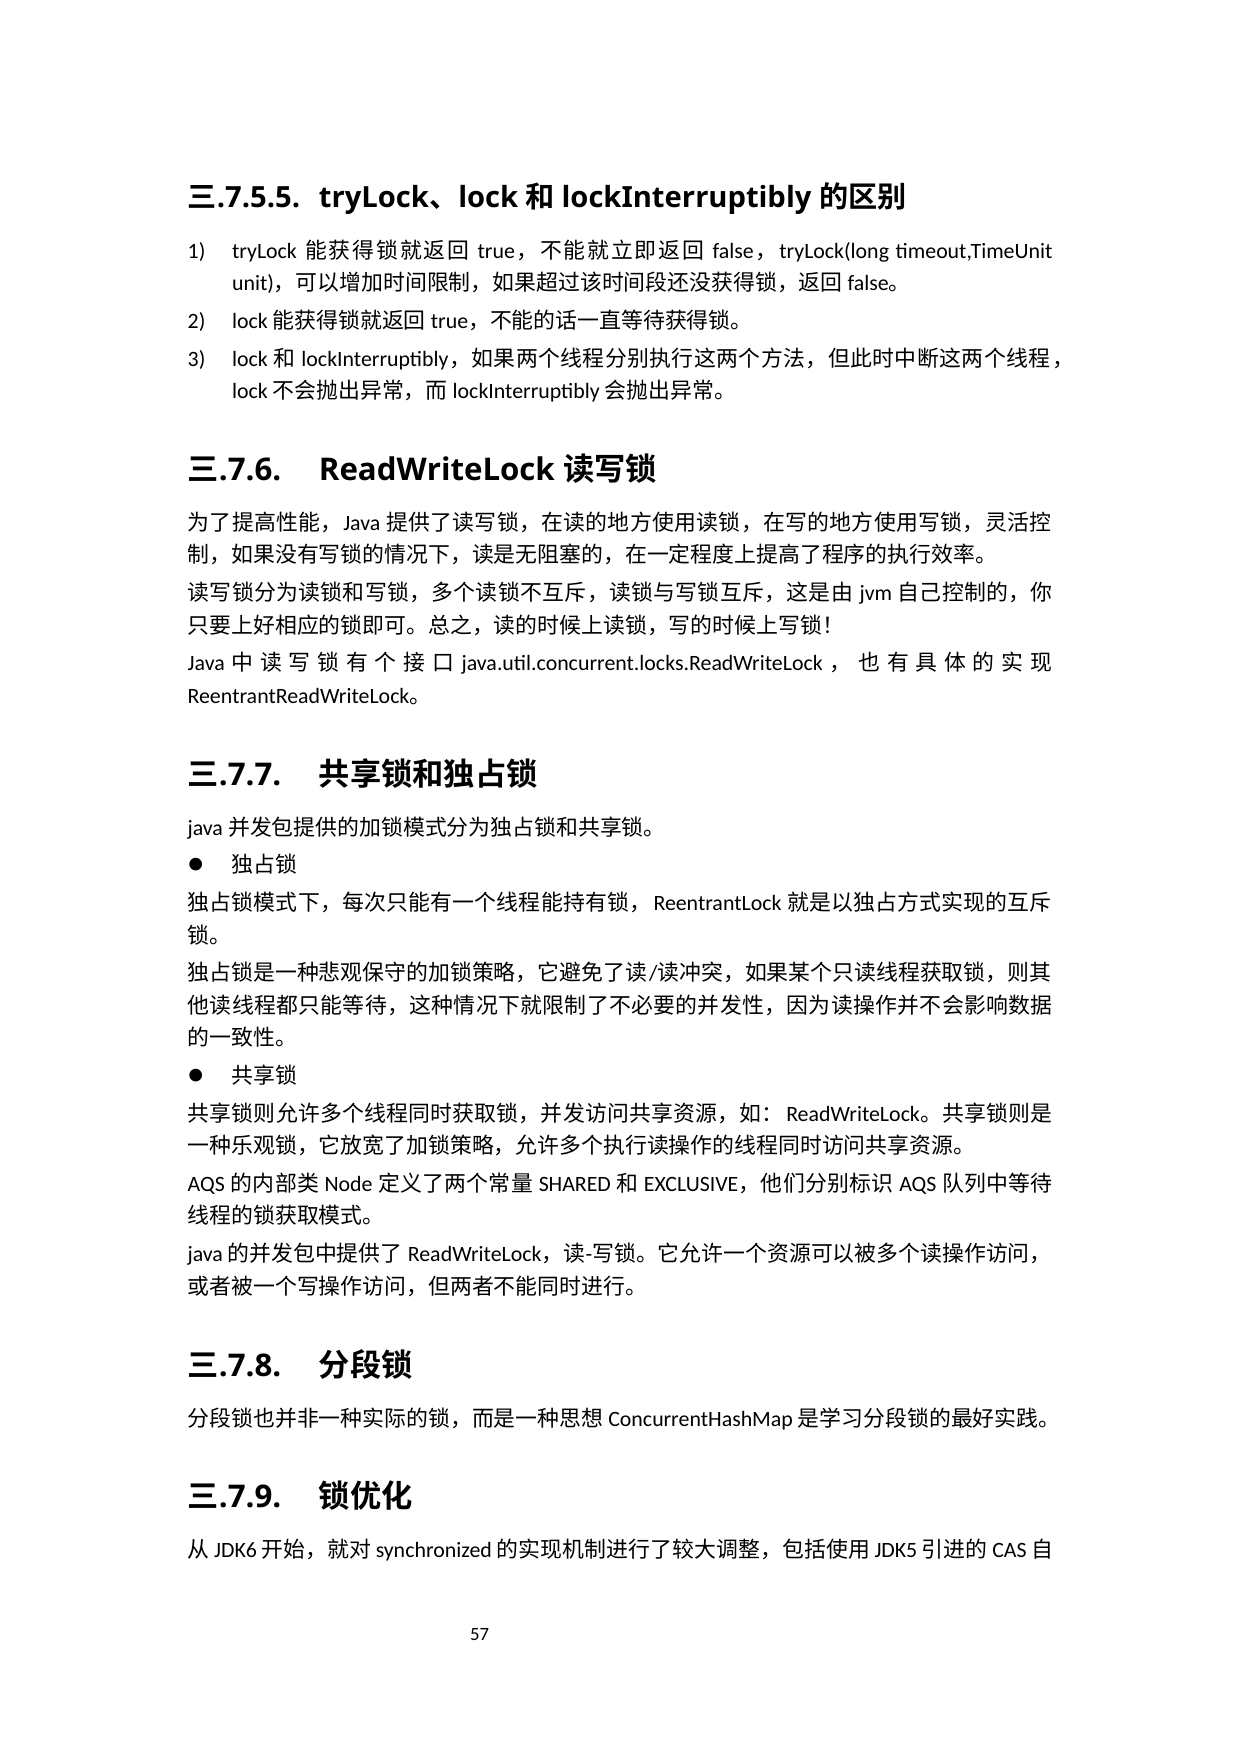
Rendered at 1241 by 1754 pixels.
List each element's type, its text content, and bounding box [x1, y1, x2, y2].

list 读写锁分为读锁和写锁，多个读锁不互斥，读锁与写锁互斥，这是由 jvm 自己控制的，你只要上好相应的锁即可。总之，读的时候上读锁，写的时候上写锁！ [187, 575, 1053, 640]
list 独占锁 [187, 847, 1053, 879]
list 独占锁是一种悲观保守的加锁策略，它避免了读/读冲突，如果某个只读线程获取锁，则其他读线程都只能等待，这种情况下就限制了不必要的并发性，因为读操作并不会影响数据的一致性。 [187, 955, 1053, 1052]
list lock 能获得锁就返回 true，不能的话一直等待获得锁。 [187, 302, 1053, 335]
list AQS 的内部类 Node 定义了两个常量 SHARED 和 EXCLUSIVE，他们分别标识 AQS 队列中等待线程的锁获取模式。 [187, 1166, 1053, 1231]
list 分段锁也并非一种实际的锁，而是一种思想 ConcurrentHashMap 是学习分段锁的最好实践。 [187, 1400, 1053, 1433]
subtitle ReadWriteLock 读写锁 [187, 434, 1053, 499]
list 共享锁 [187, 1058, 1053, 1090]
list 独占锁模式下，每次只能有一个线程能持有锁，ReentrantLock 就是以独占方式实现的互斥锁。 [187, 885, 1053, 950]
list 共享锁则允许多个线程同时获取锁，并发访问共享资源，如：ReadWriteLock。共享锁则是一种乐观锁，它放宽了加锁策略，允许多个执行读操作的线程同时访问共享资源。 [187, 1095, 1053, 1160]
subtitle tryLock、lock 和 lockInterruptibly 的区别 [187, 162, 1053, 227]
list lock 和 lockInterruptibly，如果两个线程分别执行这两个方法，但此时中断这两个线程，lock 不会抛出异常，而 lockInterruptibly 会抛出异常。 [187, 340, 1053, 405]
list java的并发包中提供了 ReadWriteLock，读-写锁。它允许一个资源可以被多个读操作访问，或者被一个写操作访问，但两者不能同时进行。 [187, 1236, 1053, 1301]
subtitle 共享锁和独占锁 [187, 739, 1053, 804]
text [187, 1532, 1053, 1564]
list Java 中 读 写 锁 有 个 接 口 java.util.concurrent.locks.ReadWriteLock ， 也 有 具 体 的 实 现ReentrantReadWriteLock。 [187, 645, 1053, 710]
subtitle 锁优化 [187, 1462, 1053, 1527]
list 为了提高性能，Java 提供了读写锁，在读的地方使用读锁，在写的地方使用写锁，灵活控制，如果没有写锁的情况下，读是无阻塞的，在一定程度上提高了程序的执行效率。 [187, 504, 1053, 569]
list java 并发包提供的加锁模式分为独占锁和共享锁。 [187, 809, 1053, 842]
list tryLock 能获得锁就返回 true，不能就立即返回 false，tryLock(long timeout,TimeUnit unit)，可以增加时间限制，如果超过该时间段还没获得锁，返回 false。 [187, 232, 1053, 297]
subtitle 分段锁 [187, 1330, 1053, 1395]
